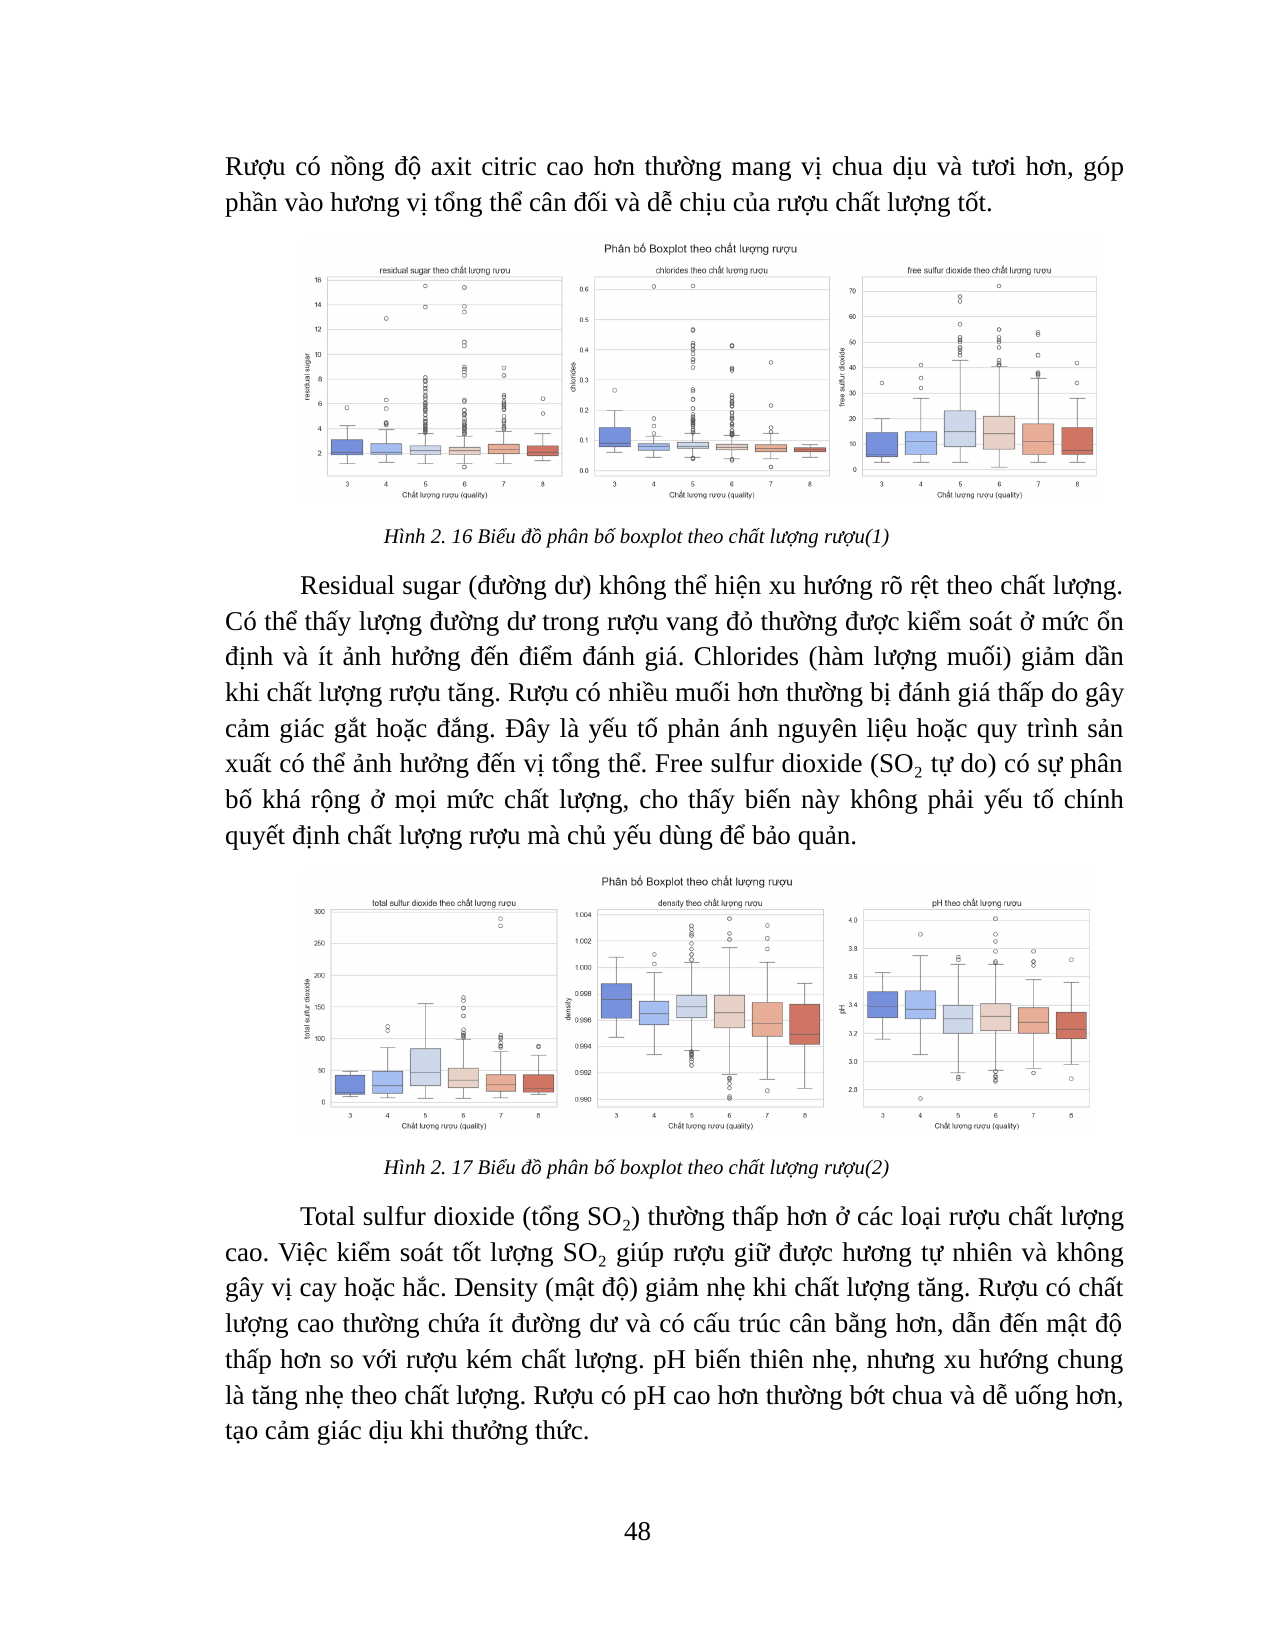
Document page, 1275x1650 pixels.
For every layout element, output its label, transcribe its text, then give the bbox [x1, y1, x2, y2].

picture [300, 871, 1094, 1134]
text Residual sugar (đường dư) không thể hiện xu hướng rõ rệt theo chất lượng. Có thể thấy lượng đường dư trong rượu vang đỏ thường được kiểm soát ở mức ổn định và ít ảnh hưởng đến điểm đánh giá. Chlorides (hàm lượng muối) giảm dần khi chất lượng rượu tăng. Rượu có nhiều muối hơn thường bị đánh giá thấp do gây cảm giác gắt hoặc đắng. Đây là yếu tố phản ánh nguyên liệu hoặc quy trình sản xuất có thể ảnh hưởng đến vị tổng thể. Free sulfur dioxide (SO₂ tự do) có sự phân bố khá rộng ở mọi mức chất lượng, cho thấy biến này không phải yếu tố chính quyết định chất lượng rượu mà chủ yếu dùng để bảo quản. [225, 569, 1125, 850]
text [225, 150, 1125, 217]
text Hình 2. 17 Biểu đồ phân bố boxplot theo chất lượng rượu(2) [150, 1155, 1125, 1179]
text Hình 2. 16 Biểu đồ phân bố boxplot theo chất lượng rượu(1) [150, 524, 1125, 548]
text Total sulfur dioxide (tổng SO₂) thường thấp hơn ở các loại rượu chất lượng cao. Việc kiểm soát tốt lượng SO₂ giúp rượu giữ được hương tự nhiên và không gây vị cay hoặc hắc. Density (mật độ) giảm nhẹ khi chất lượng tăng. Rượu có chất lượng cao thường chứa ít đường dư và có cấu trúc cân bằng hơn, dẫn đến mật độ thấp hơn so với rượu kém chất lượng. pH biến thiên nhẹ, nhưng xu hướng chung là tăng nhẹ theo chất lượng. Rượu có pH cao hơn thường bớt chua và dễ uống hơn, tạo cảm giác dịu khi thưởng thức. [225, 1200, 1125, 1446]
picture [300, 238, 1100, 503]
